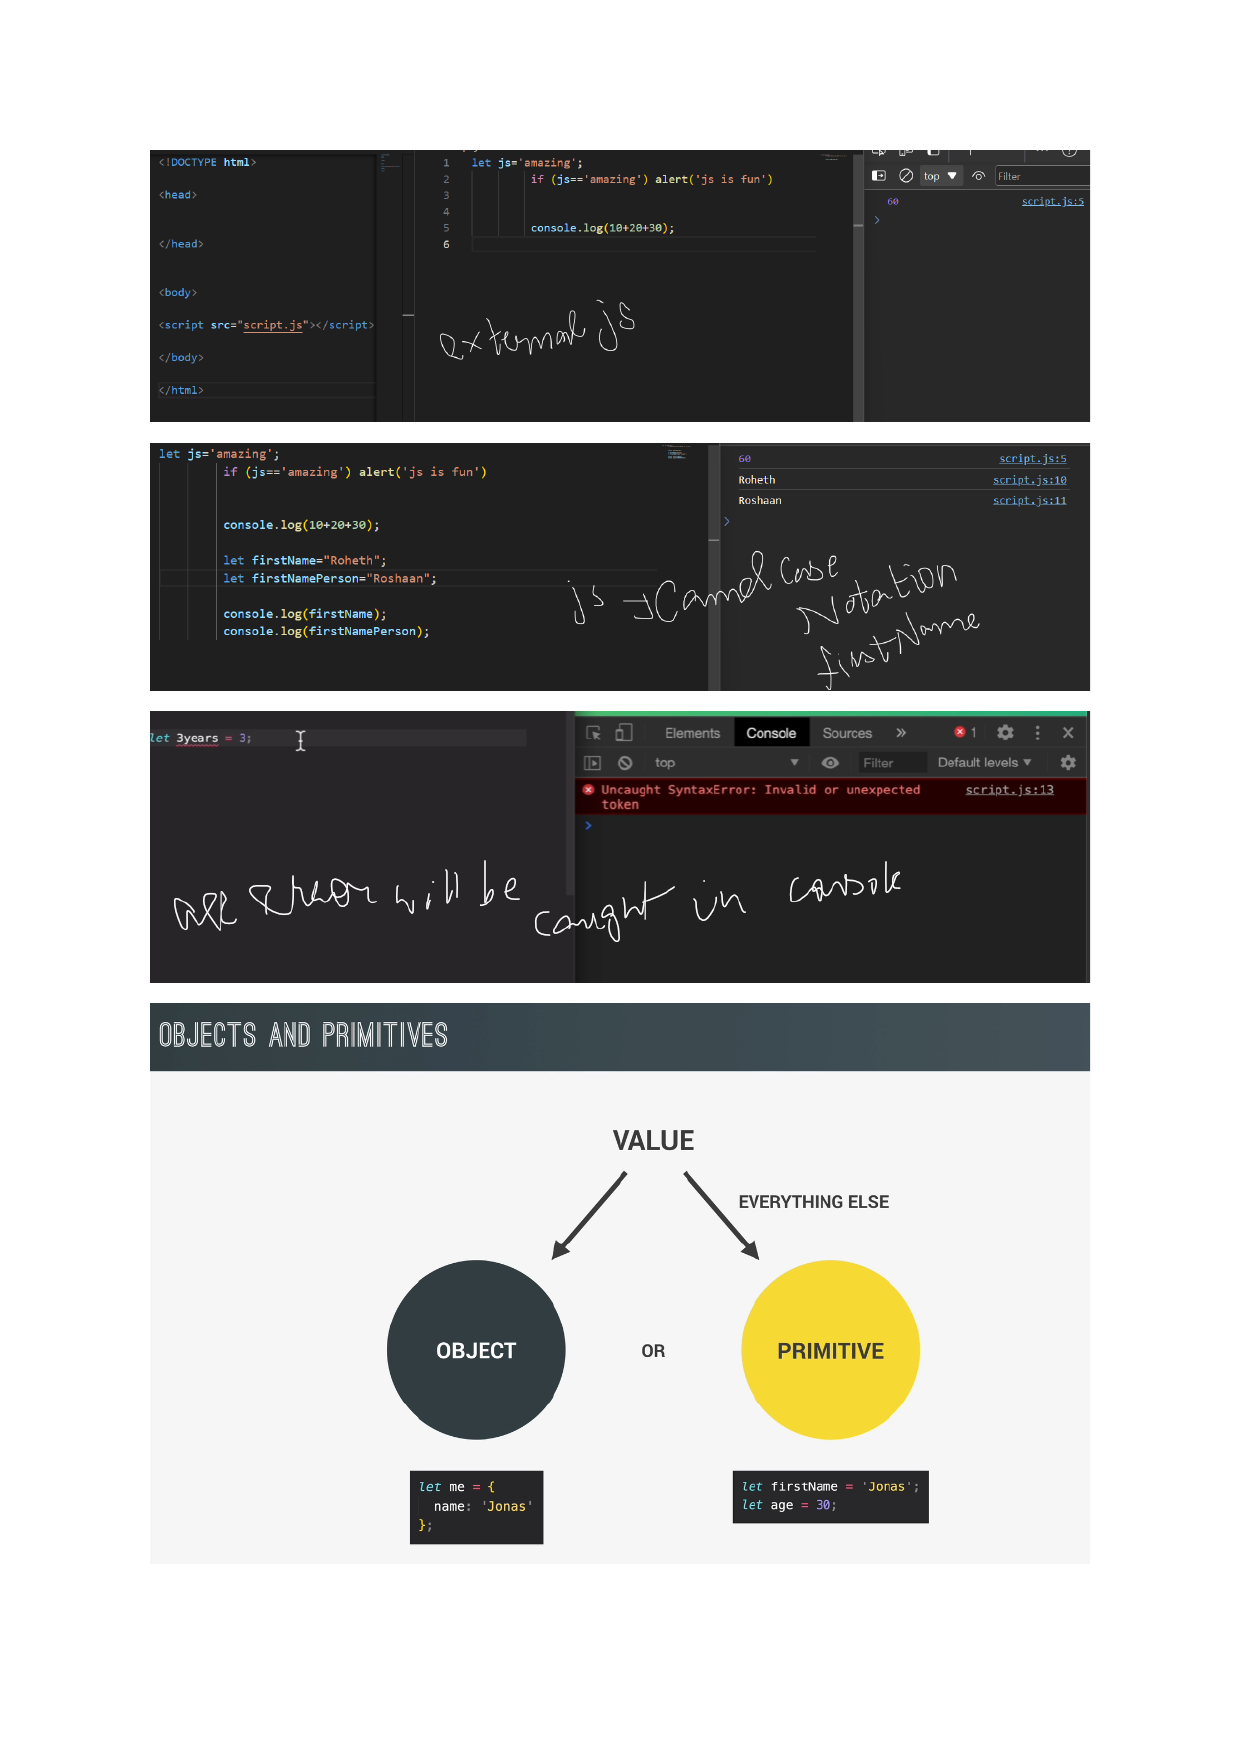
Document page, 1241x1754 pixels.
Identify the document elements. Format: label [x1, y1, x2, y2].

picture [150, 1003, 1091, 1564]
picture [150, 150, 1091, 422]
picture [150, 711, 1091, 983]
picture [150, 443, 1091, 691]
